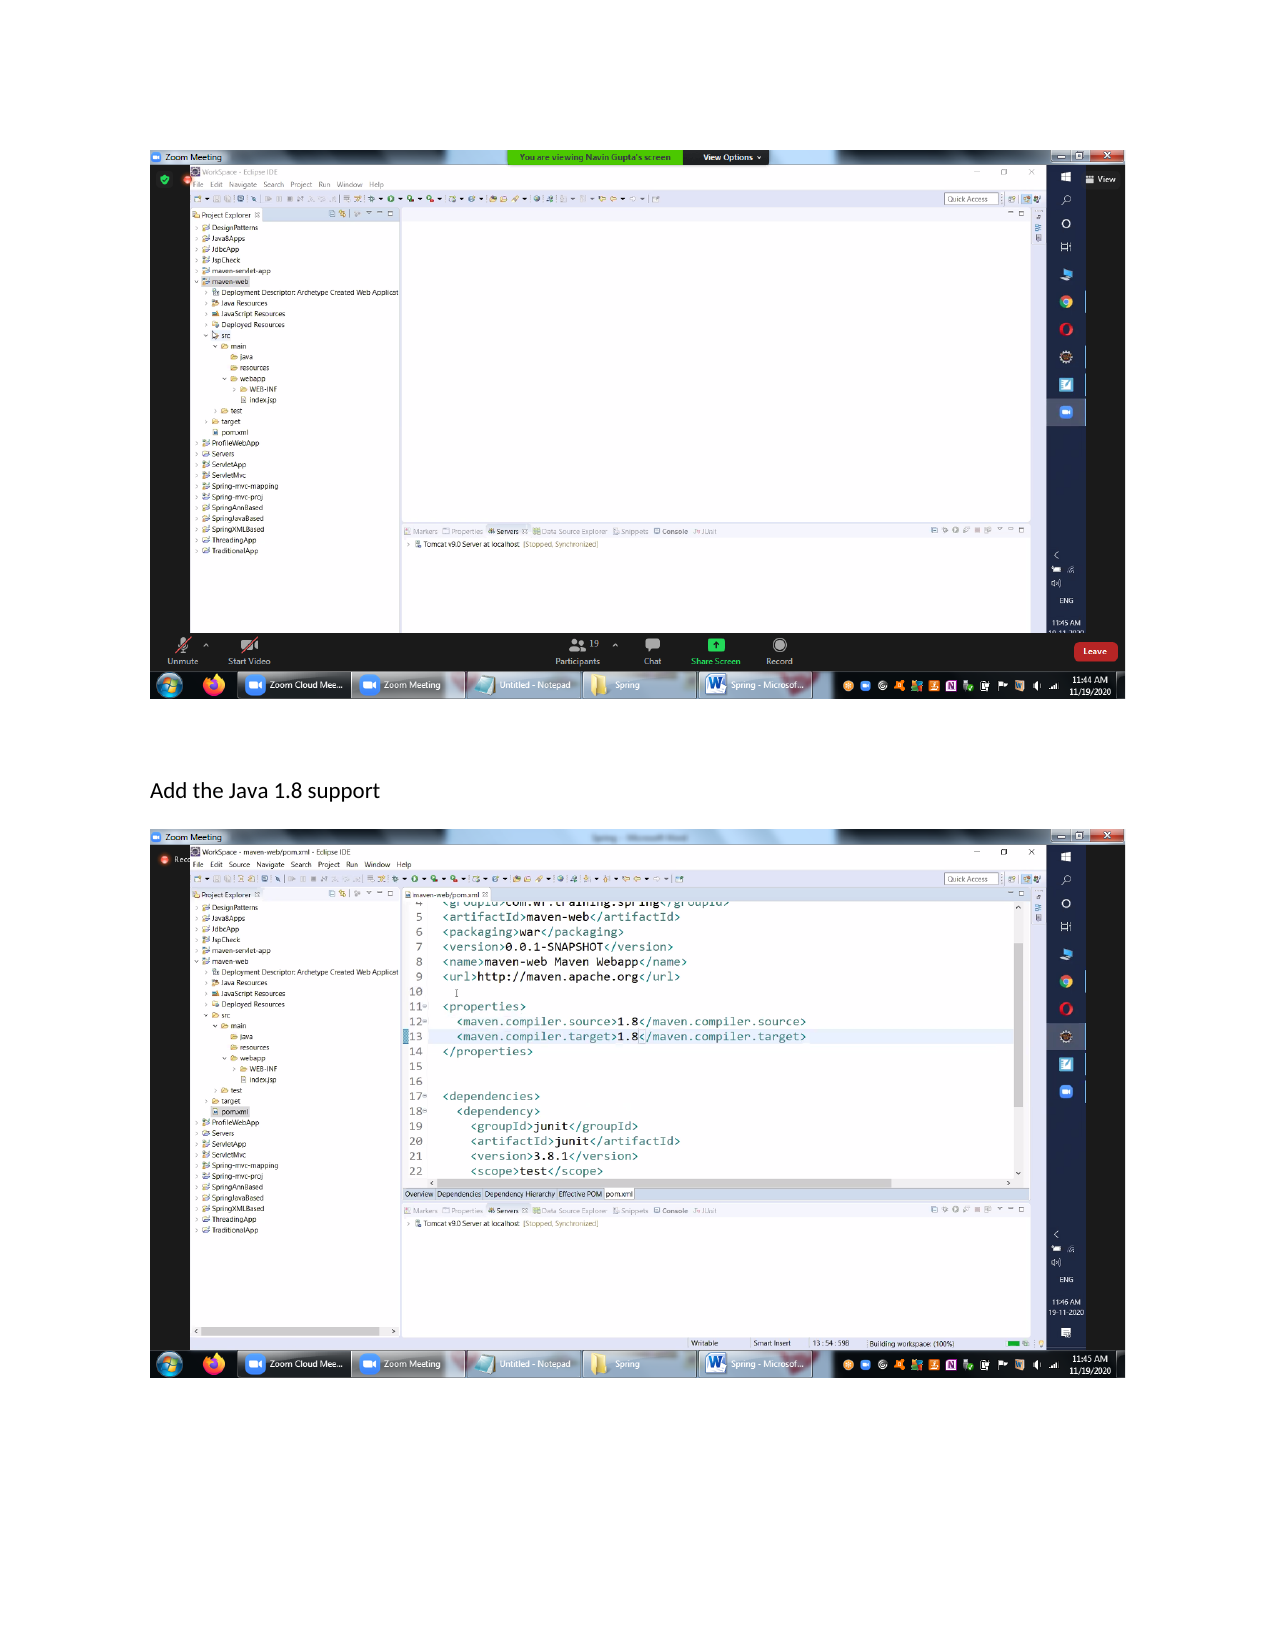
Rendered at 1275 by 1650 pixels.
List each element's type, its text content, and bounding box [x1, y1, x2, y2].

picture [150, 829, 1125, 1378]
picture [150, 150, 1125, 699]
text Add the Java 1.8 support [150, 776, 1125, 804]
